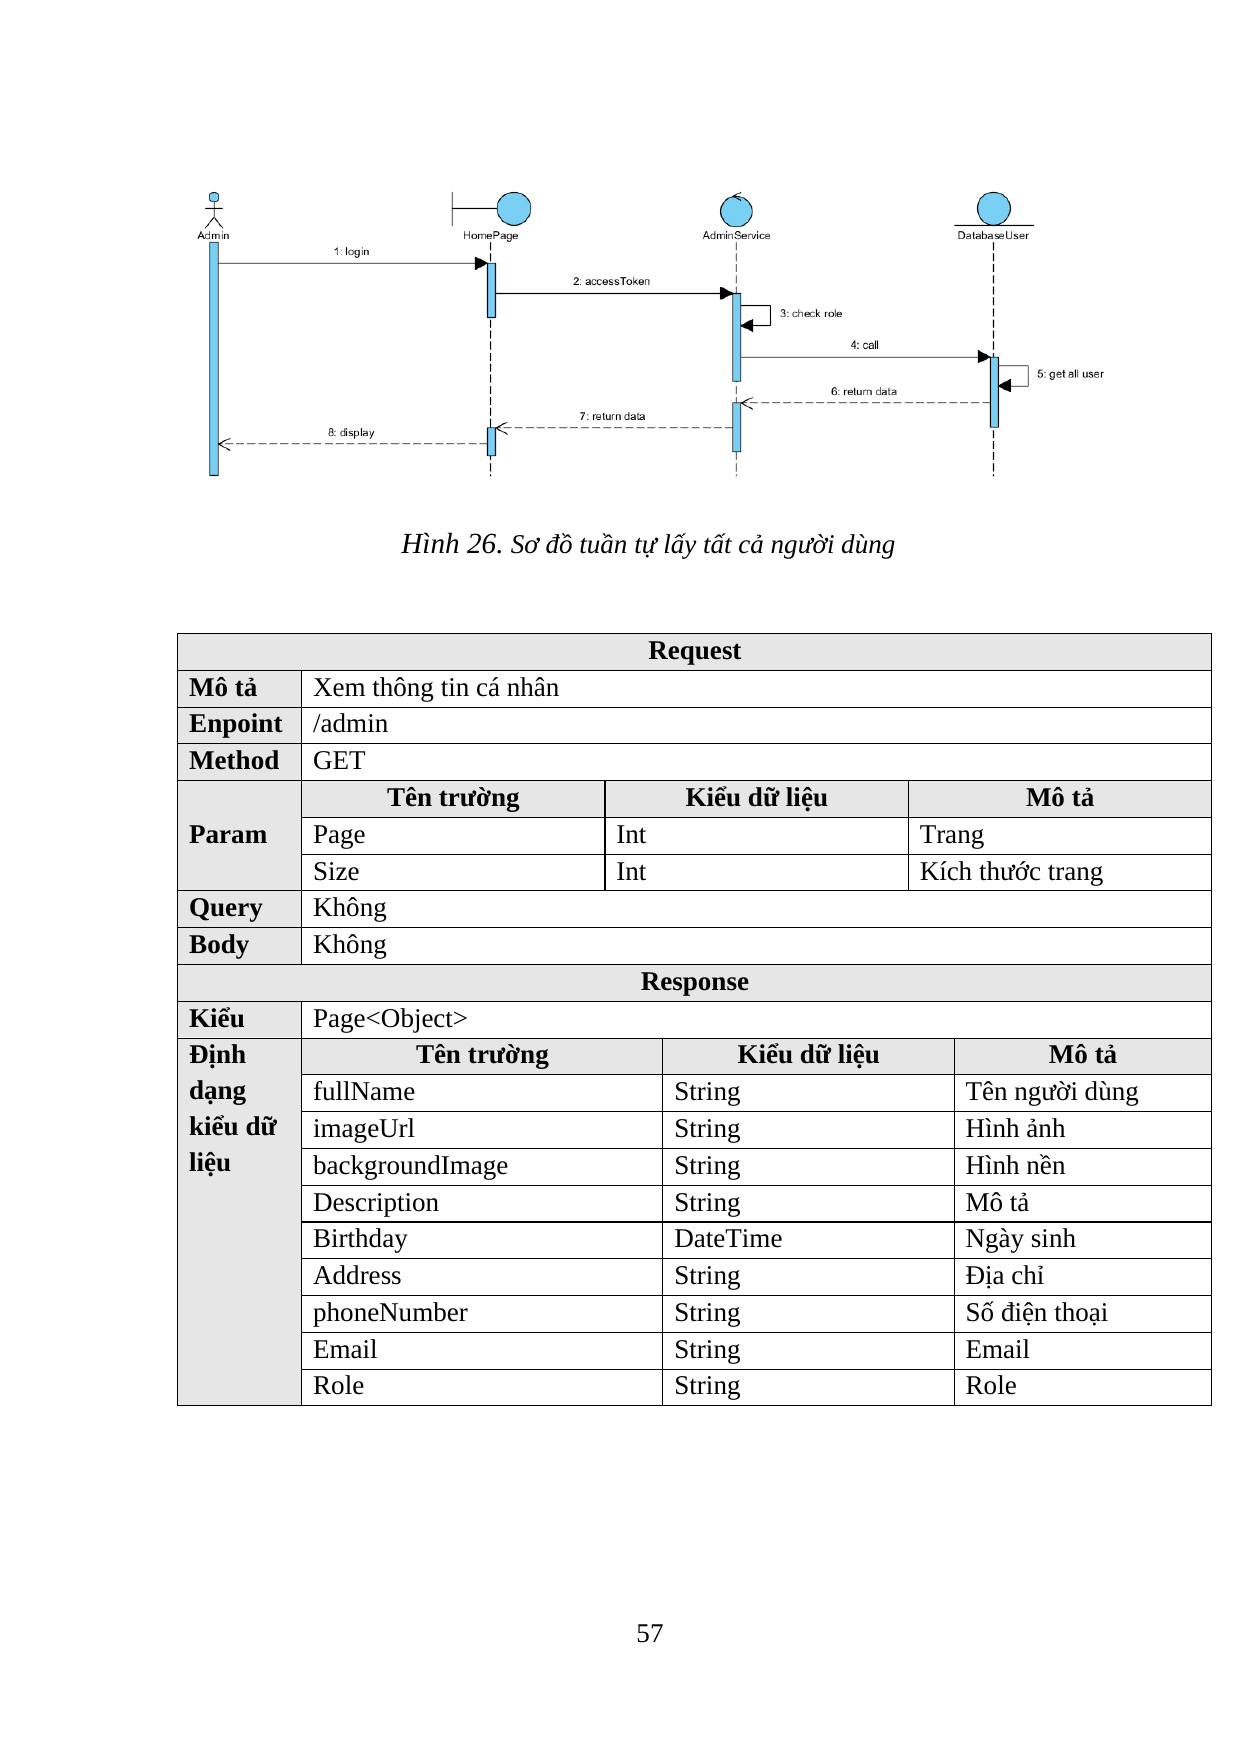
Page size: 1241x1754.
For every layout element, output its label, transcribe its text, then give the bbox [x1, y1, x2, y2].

table_cell String [663, 1186, 954, 1221]
table_cell Kiểu [178, 1002, 301, 1037]
table_cell Response [178, 965, 1211, 1001]
table_cell Int [606, 818, 908, 854]
table_cell Query [178, 891, 301, 927]
table_cell Int [606, 855, 908, 890]
table_cell Trang [909, 818, 1211, 854]
table_cell Email [302, 1333, 662, 1368]
table_cell Description [302, 1186, 662, 1221]
table_cell Tên trường [302, 781, 604, 817]
table_cell String [663, 1112, 954, 1148]
table_cell Page [302, 818, 604, 854]
picture [177, 177, 1123, 505]
table_cell String [663, 1259, 954, 1295]
table_cell Size [302, 855, 604, 890]
table_cell Ngày sinh [955, 1223, 1211, 1258]
table_cell Hình ảnh [955, 1112, 1211, 1148]
table_cell Mô tả [909, 781, 1211, 817]
table_cell Định dạng kiểu dữ liệu [178, 1039, 301, 1405]
table_cell Param [178, 781, 301, 890]
table_cell String [663, 1075, 954, 1111]
table_cell Page<Object> [302, 1002, 1211, 1037]
table_cell Kiểu dữ liệu [663, 1039, 954, 1074]
table_cell Hình nền [955, 1149, 1211, 1184]
table_cell GET [302, 744, 1211, 780]
table_cell Method [178, 744, 301, 780]
table_cell /admin [302, 708, 1211, 743]
table_cell backgroundImage [302, 1149, 662, 1184]
table_header Request [178, 634, 1211, 670]
table_cell Mô tả [178, 671, 301, 707]
table_cell Tên người dùng [955, 1075, 1211, 1111]
table_cell Address [302, 1259, 662, 1295]
table_cell String [663, 1149, 954, 1184]
table_cell DateTime [663, 1223, 954, 1258]
table_cell Role [302, 1370, 662, 1405]
table_cell phoneNumber [302, 1296, 662, 1332]
table_cell Không [302, 891, 1211, 927]
table_cell Body [178, 928, 301, 964]
table_cell Birthday [302, 1223, 662, 1258]
table_cell Xem thông tin cá nhân [302, 671, 1211, 707]
table_cell Role [955, 1370, 1211, 1405]
table_cell Tên trường [302, 1039, 662, 1074]
table_cell String [663, 1296, 954, 1332]
table_cell Mô tả [955, 1186, 1211, 1221]
table_cell Mô tả [955, 1039, 1211, 1074]
table_cell String [663, 1370, 954, 1405]
table_cell Kiểu dữ liệu [606, 781, 908, 817]
text Hình 26. Sơ đồ tuần tự lấy tất cả người dùng [177, 526, 1122, 560]
table_cell Địa chỉ [955, 1259, 1211, 1295]
table_cell Email [955, 1333, 1211, 1368]
table_cell Số điện thoại [955, 1296, 1211, 1332]
table_cell Enpoint [178, 708, 301, 743]
table_cell Kích thước trang [909, 855, 1211, 890]
table_cell imageUrl [302, 1112, 662, 1148]
table_cell fullName [302, 1075, 662, 1111]
table_cell String [663, 1333, 954, 1368]
table_cell Không [302, 928, 1211, 964]
